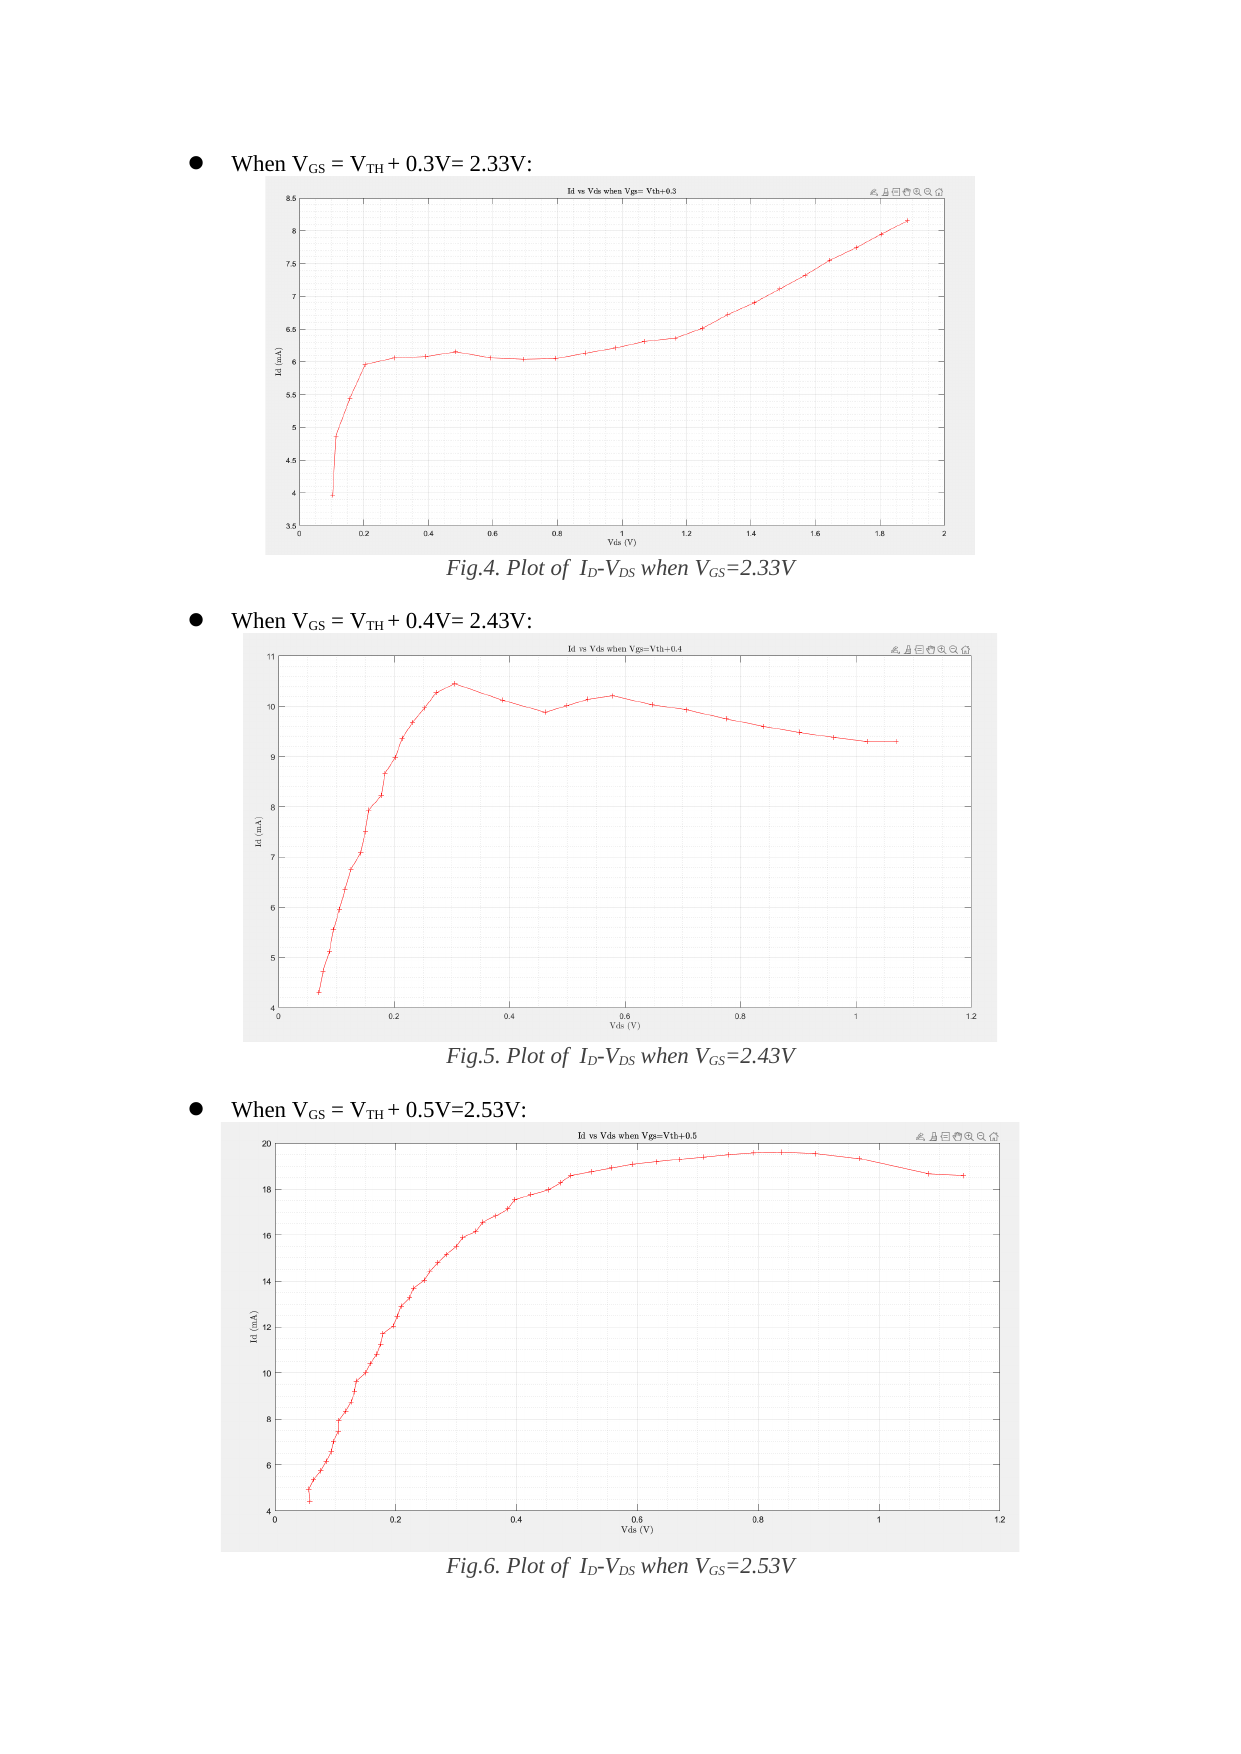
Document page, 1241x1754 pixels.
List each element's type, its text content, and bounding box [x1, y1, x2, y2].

picture [220, 1122, 1020, 1552]
list When VGS = VTH + 0.3V= 2.33V: [187, 150, 1053, 176]
picture [243, 633, 998, 1042]
picture [265, 176, 975, 555]
list When VGS = VTH + 0.5V=2.53V: [187, 1096, 1053, 1122]
list Fig.4. Plot of ID-VDS when VGS=2.33V [187, 554, 1053, 581]
list Fig.6. Plot of ID-VDS when VGS=2.53V [187, 1552, 1053, 1578]
list Fig.5. Plot of ID-VDS when VGS=2.43V [187, 1042, 1053, 1068]
list When VGS = VTH + 0.4V= 2.43V: [187, 607, 1053, 633]
